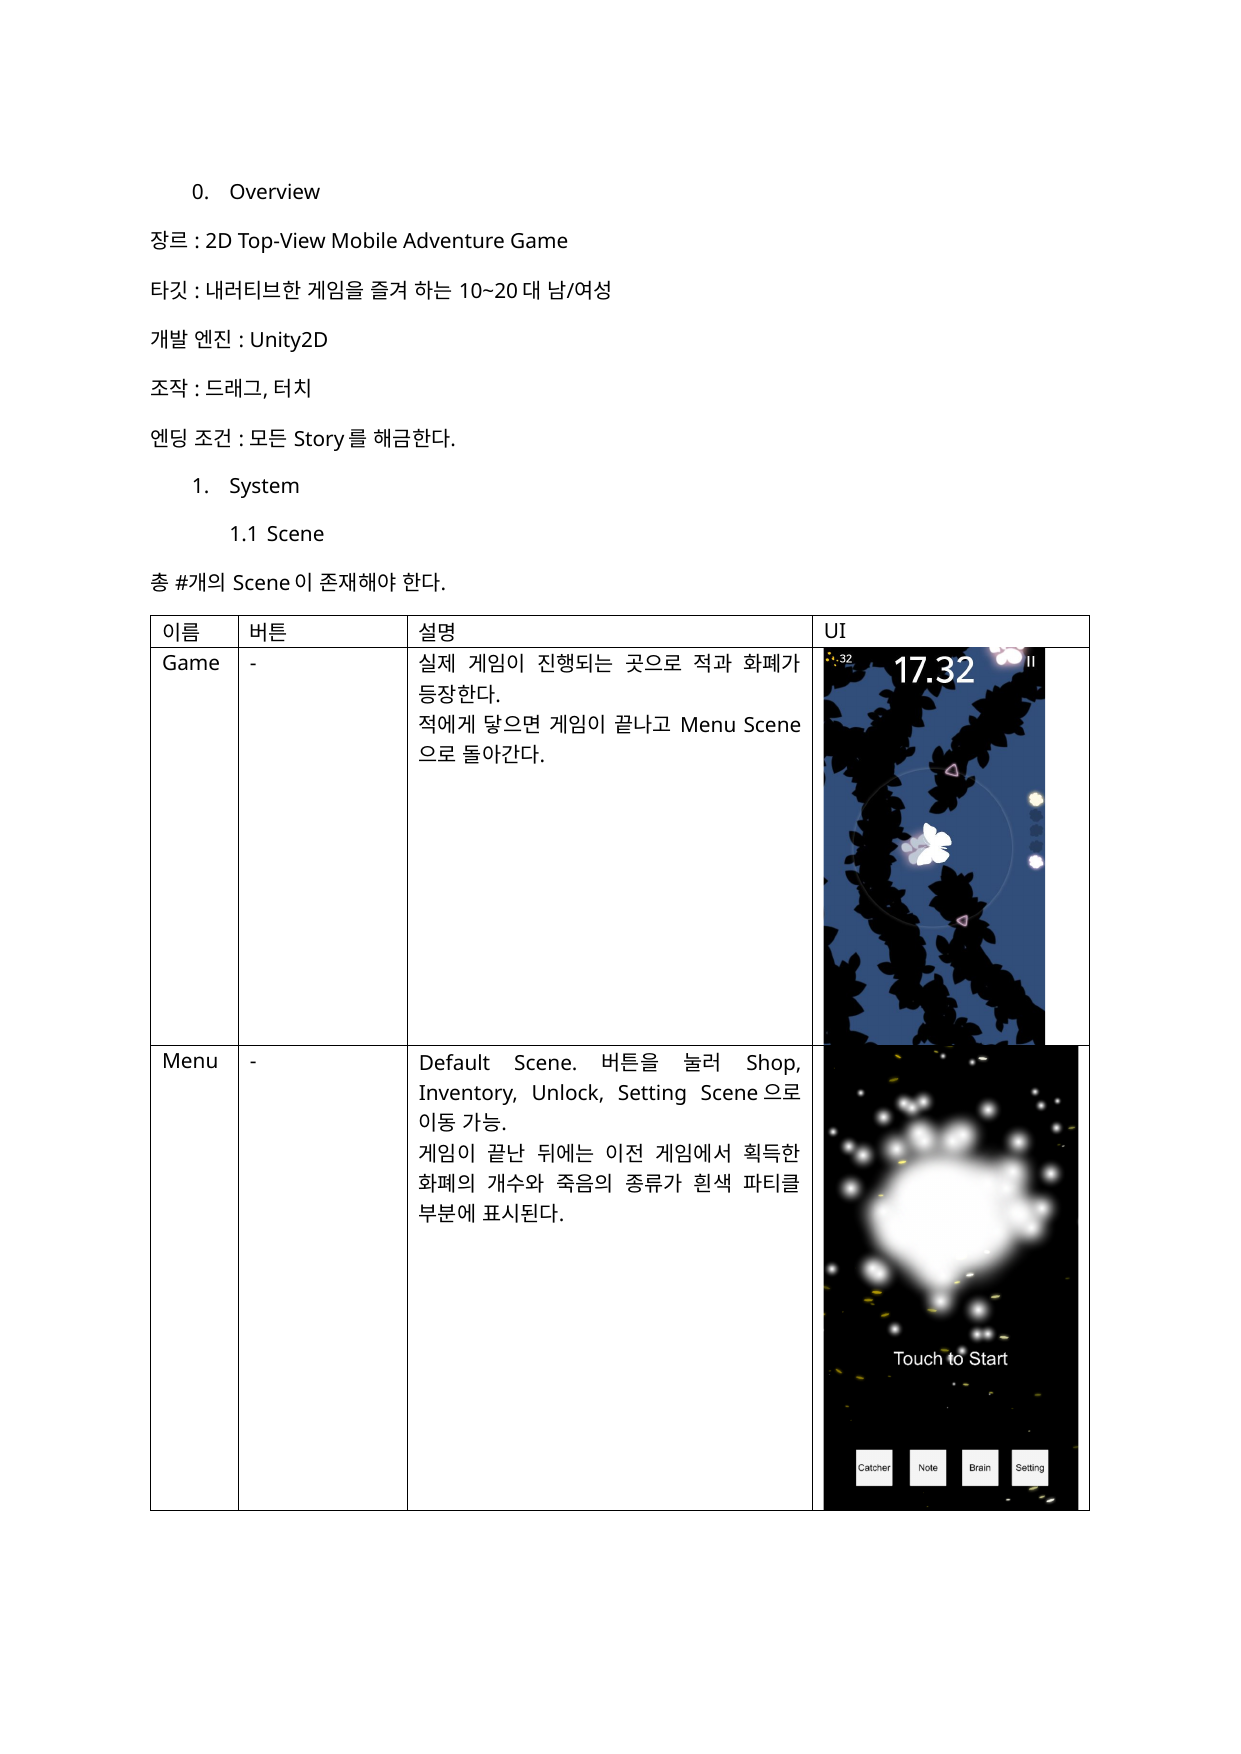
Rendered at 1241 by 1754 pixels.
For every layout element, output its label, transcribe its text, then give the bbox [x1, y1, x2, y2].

text 타깃 : 내러티브한 게임을 즐겨 하는 10~20대 남/여성 [150, 274, 1090, 304]
table_cell [813, 648, 823, 1045]
list Overview [192, 177, 1090, 206]
list Scene [229, 519, 1090, 547]
table_cell Menu [151, 1046, 238, 1510]
table_cell 실제 게임이 진행되는 곳으로 적과 화폐가 등장한다. 적에게 닿으면 게임이 끝나고 Menu Scene으로 돌아간다. [408, 648, 812, 1045]
table_header UI [813, 616, 1089, 647]
text 장르 : 2D Top-View Mobile Adventure Game [150, 224, 1090, 255]
text 총 #개의 Scene이 존재해야 한다. [150, 566, 1090, 596]
table_header 이름 [151, 616, 238, 647]
picture [823, 647, 1046, 1045]
text 조작 : 드래그, 터치 [150, 373, 1090, 403]
list System [192, 471, 1090, 500]
table_cell [813, 1046, 823, 1510]
table_cell - [239, 648, 407, 1045]
text 엔딩 조건 : 모든 Story를 해금한다. [150, 422, 1090, 452]
text 개발 엔진 : Unity2D [150, 323, 1090, 353]
table_cell - [239, 1046, 407, 1510]
table_cell Default Scene. 버튼을 눌러 Shop, Inventory, Unlock, Setting Scene으로 이동 가능. 게임이 끝난 뒤에는 이전 게임에서 획득한 화폐의 개수와 죽음의 종류가 흰색 파티클 부분에 표시된다. [408, 1046, 812, 1510]
table_header 설명 [408, 616, 812, 647]
table_cell Game [151, 648, 238, 1045]
table_cell [1046, 648, 1089, 1045]
table_cell [1079, 1046, 1089, 1510]
table_header 버튼 [239, 616, 407, 647]
picture [823, 1046, 1079, 1510]
